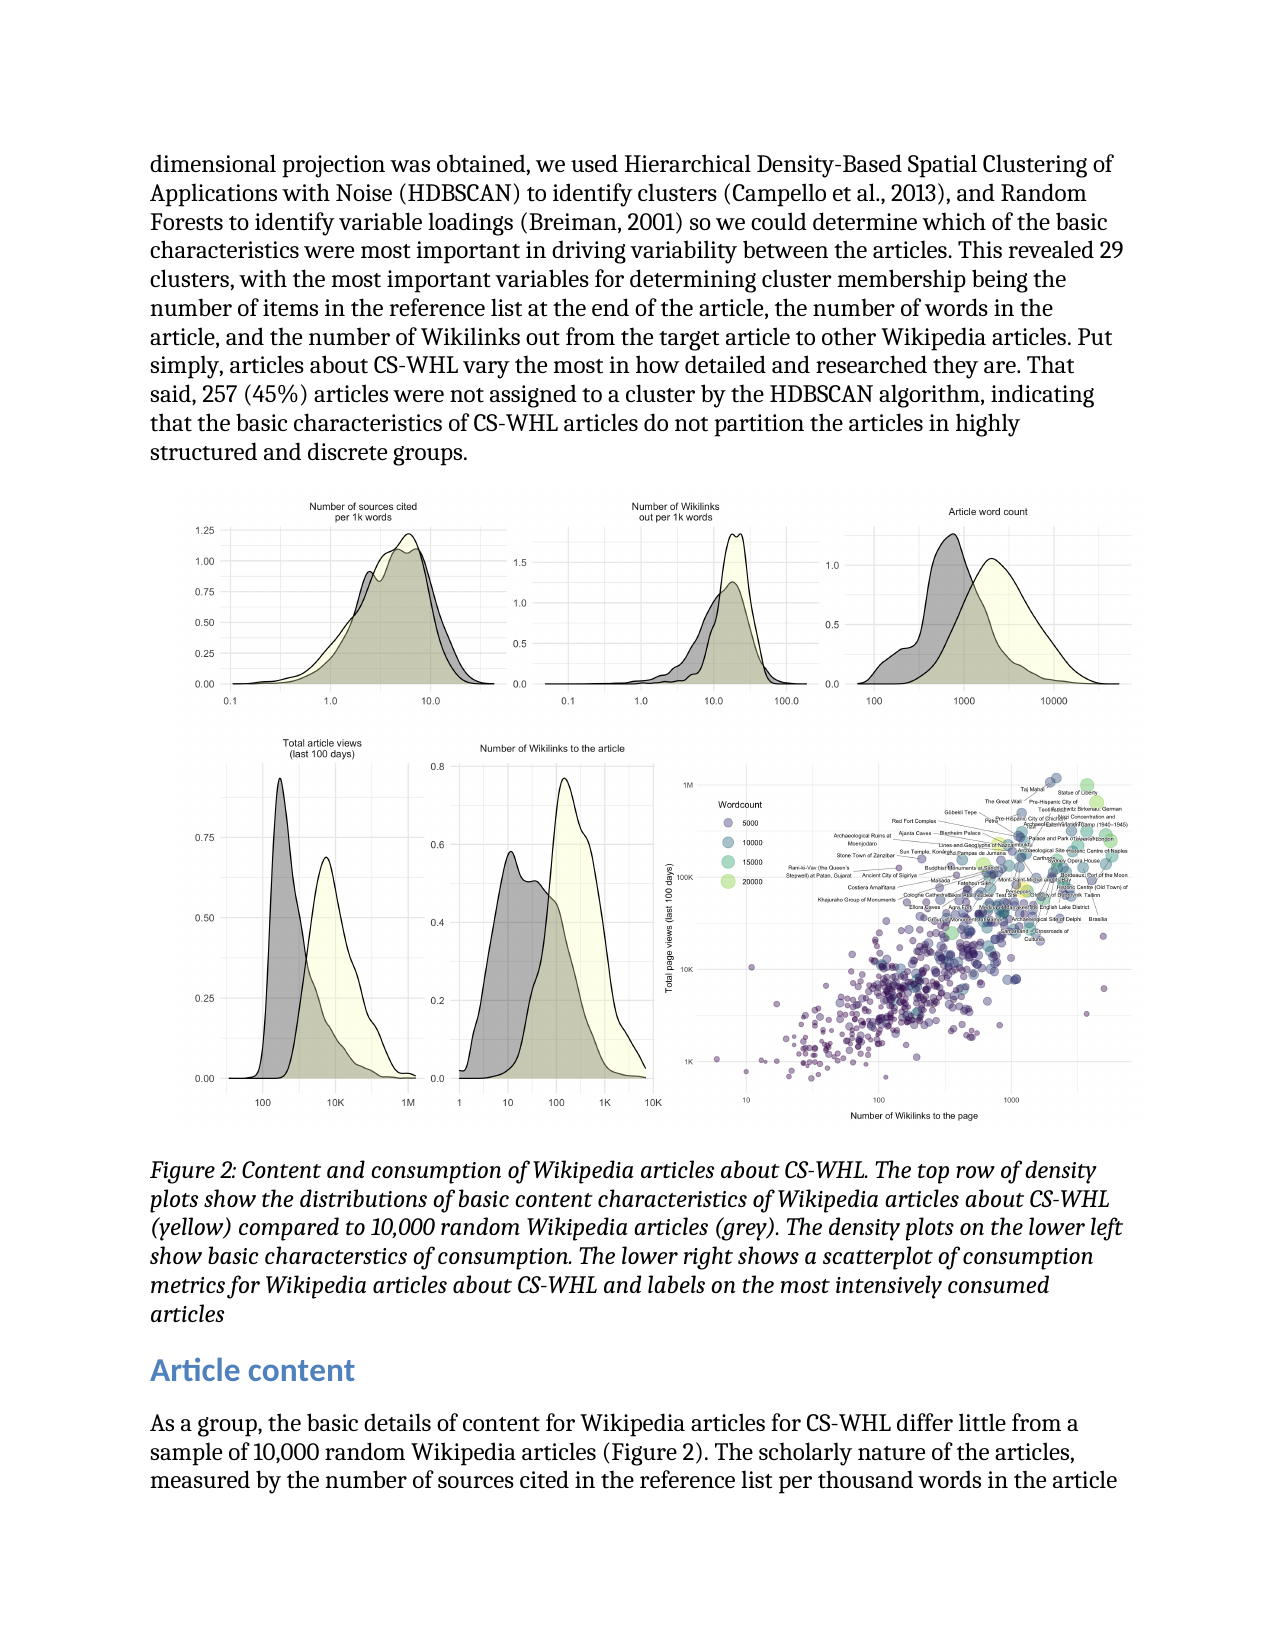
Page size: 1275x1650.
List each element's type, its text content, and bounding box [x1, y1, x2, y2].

picture [168, 485, 1144, 1135]
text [150, 1409, 1125, 1495]
text Figure 2: Content and consumption of Wikipedia articles about CS-WHL. The top row of density plots show the distributions of basic content characteristics of Wikipedia articles about CS-WHL (yellow) compared to 10,000 random Wikipedia articles (grey). The density plots on the lower left show basic characterstics of consumption. The lower right shows a scatterplot of consumption metrics for Wikipedia articles about CS-WHL and labels on the most intensively consumed articles [150, 1156, 1125, 1328]
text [150, 150, 1125, 466]
subtitle Article content [150, 1349, 1125, 1390]
